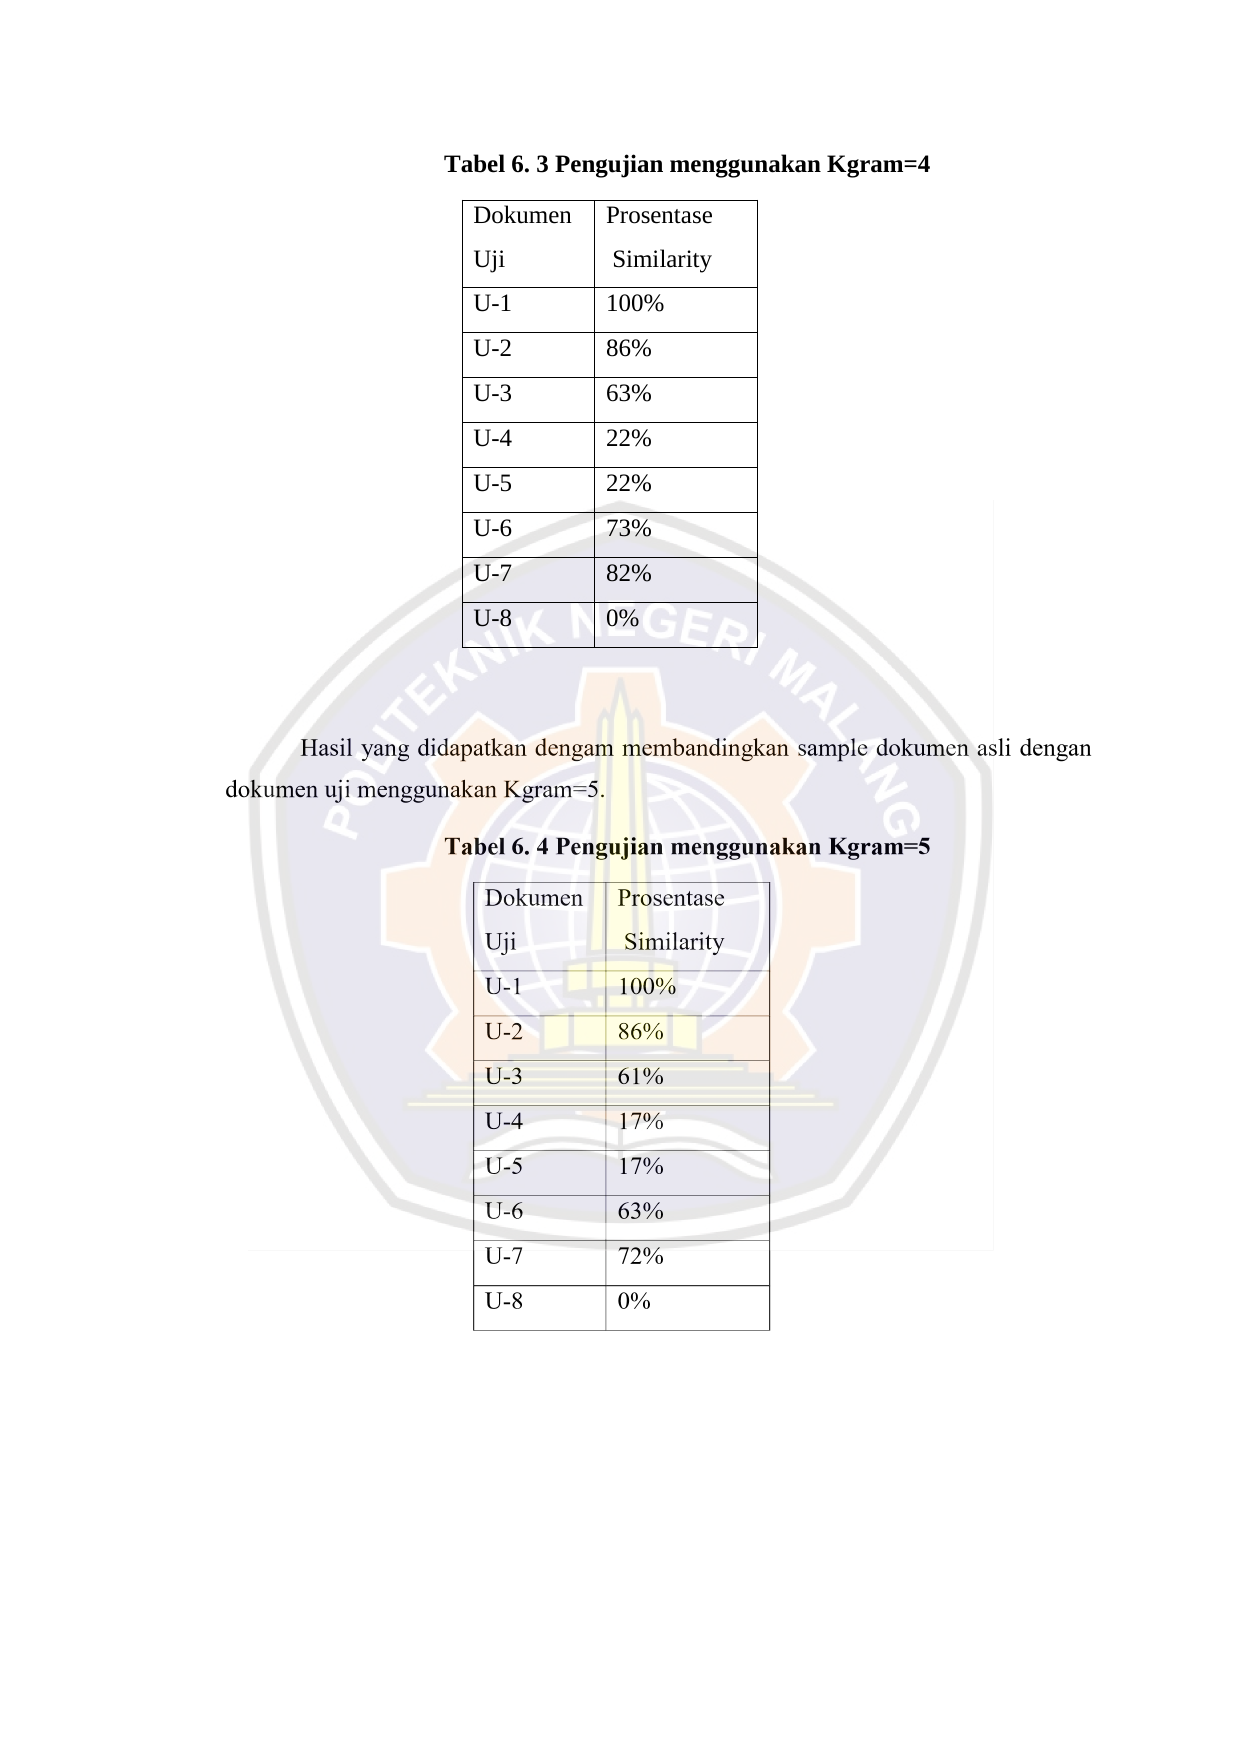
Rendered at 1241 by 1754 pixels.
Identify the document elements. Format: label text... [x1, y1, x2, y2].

table_cell 22% [595, 468, 757, 512]
table_cell 73% [595, 513, 757, 557]
table_cell U-8 [463, 603, 594, 647]
table_cell 22% [595, 423, 757, 467]
table_header Dokumen Uji [463, 201, 594, 287]
table_cell U-7 [463, 558, 594, 602]
table_cell U-4 [463, 423, 594, 467]
table_cell 82% [595, 558, 757, 602]
table_cell 0% [595, 603, 757, 647]
table_cell 86% [595, 333, 757, 377]
table_cell 100% [595, 288, 757, 332]
table_cell U-2 [463, 333, 594, 377]
subtitle Tabel 6. 3 Pengujian menggunakan Kgram=4 [444, 149, 1012, 177]
table_header Prosentase Similarity [595, 201, 757, 287]
table_cell U-6 [463, 513, 594, 557]
table_cell U-5 [463, 468, 594, 512]
table_cell 63% [595, 378, 757, 422]
table_cell U-3 [463, 378, 594, 422]
picture [225, 499, 1092, 1331]
table_cell U-1 [463, 288, 594, 332]
